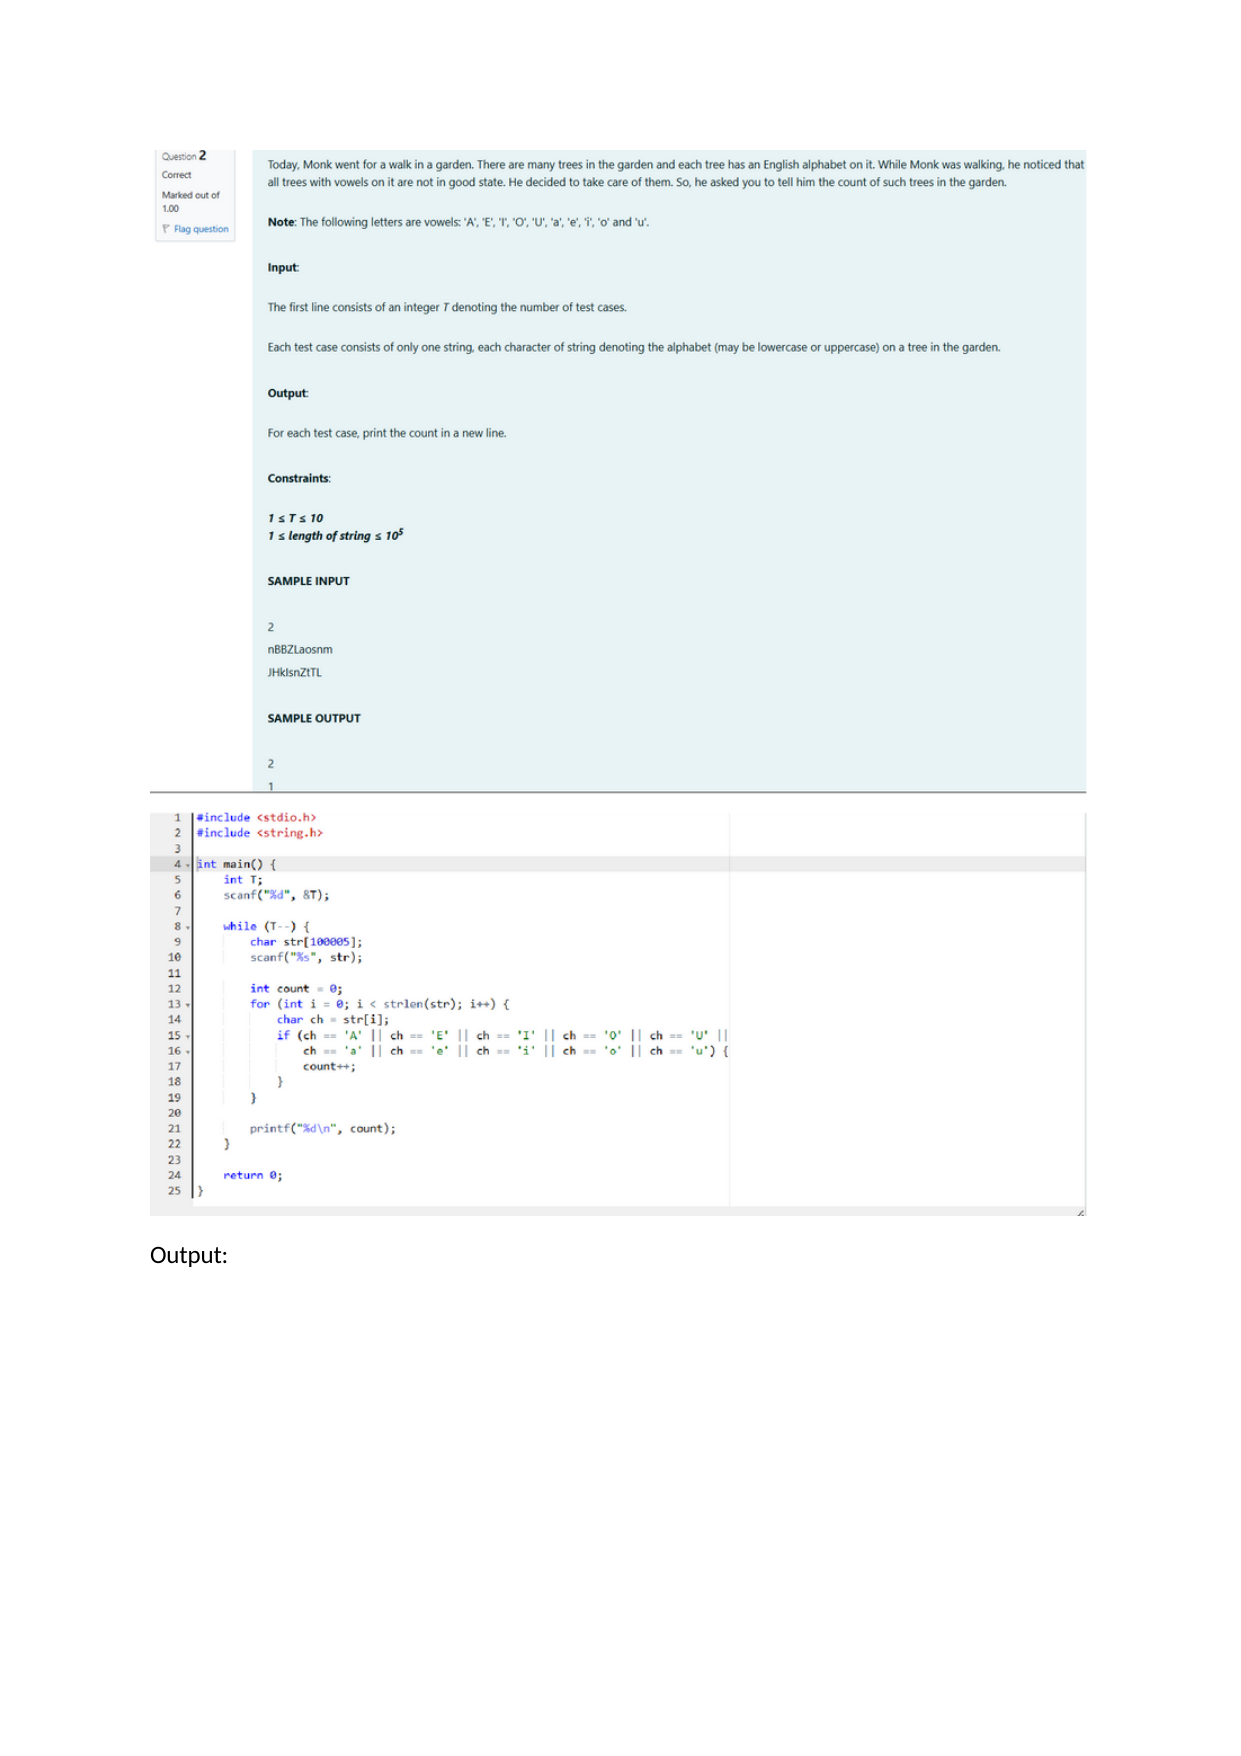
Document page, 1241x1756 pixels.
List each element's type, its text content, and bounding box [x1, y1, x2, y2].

subtitle Output: [150, 1239, 1093, 1270]
picture [150, 150, 1087, 1216]
